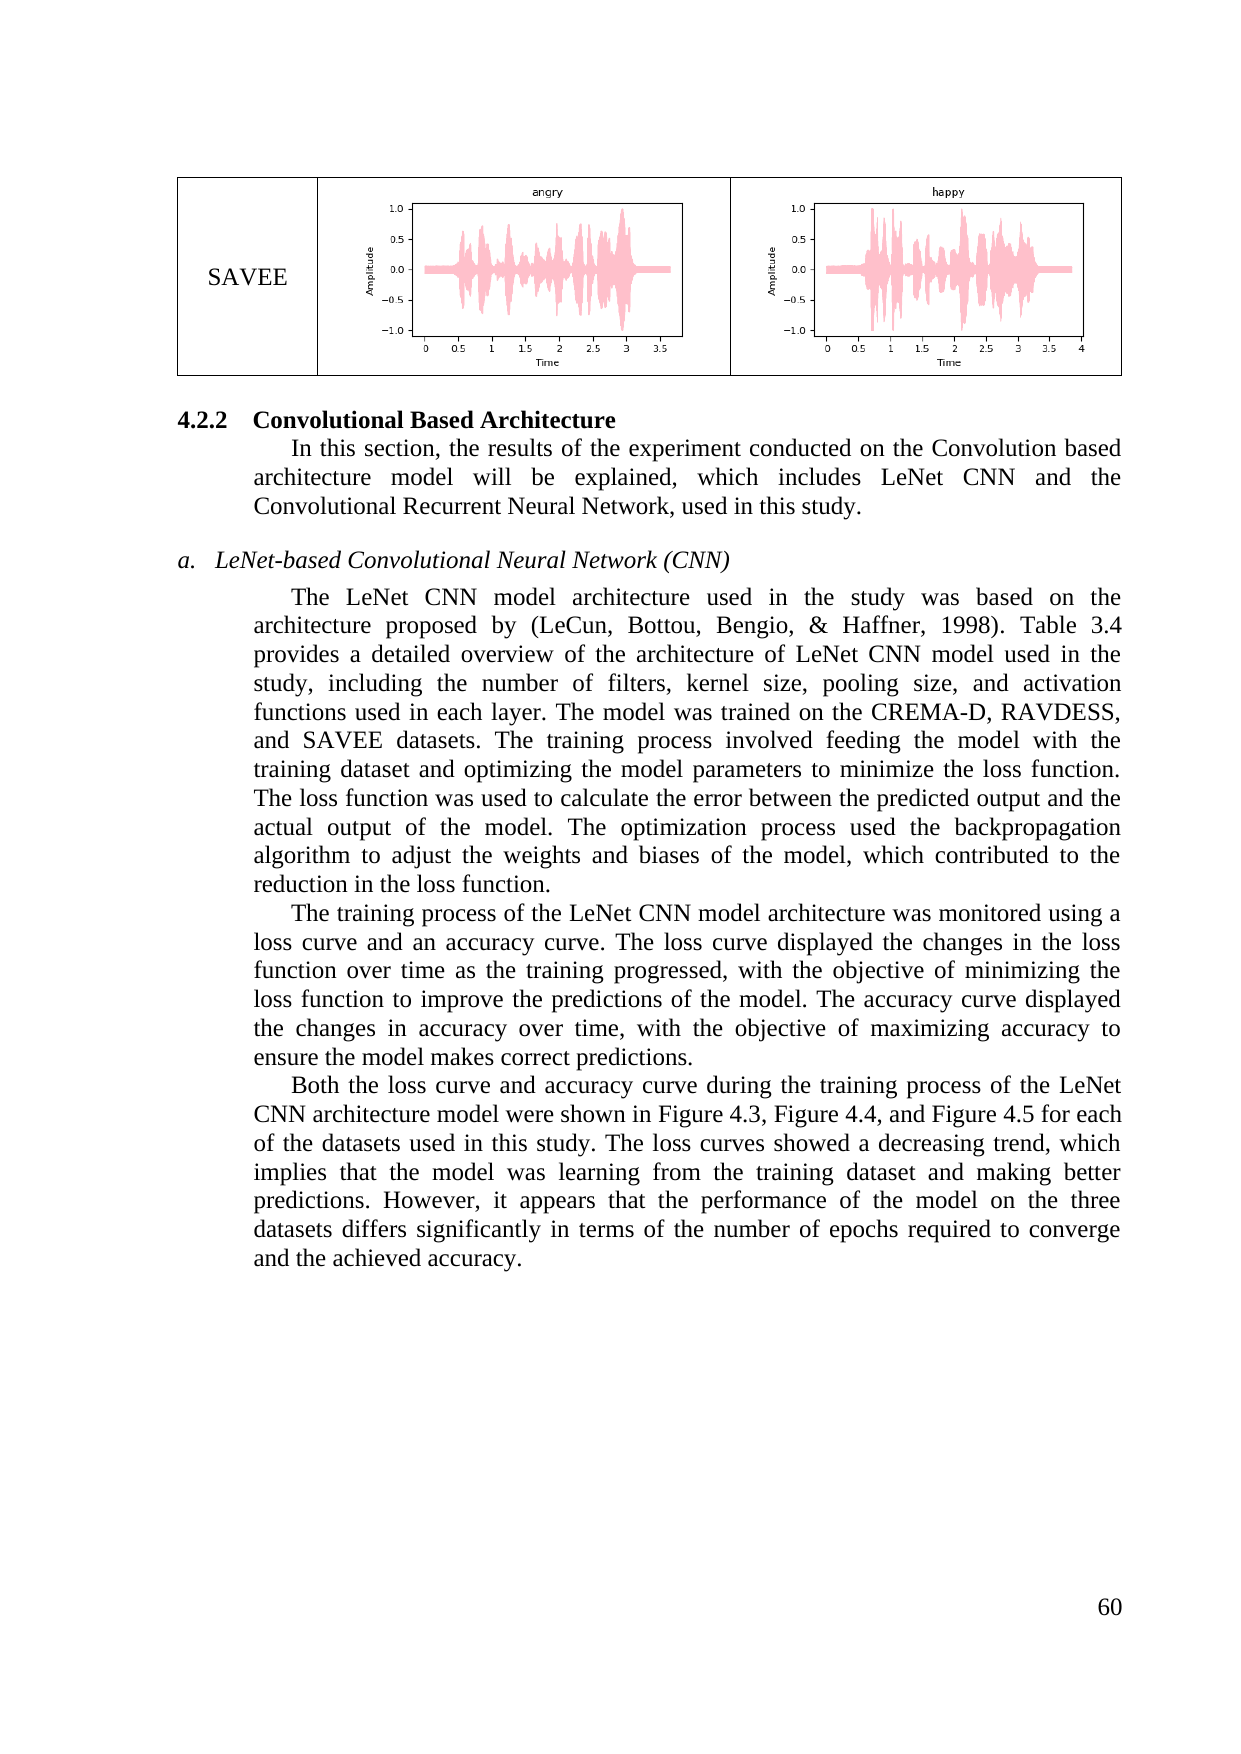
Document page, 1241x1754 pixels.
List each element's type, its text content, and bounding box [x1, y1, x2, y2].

table_cell [318, 178, 358, 375]
table_cell SAVEE [178, 178, 317, 375]
picture [358, 178, 690, 375]
table_cell [690, 178, 730, 375]
table_cell [731, 178, 760, 375]
list LeNet-based Convolutional Neural Network (CNN) [177, 545, 1122, 573]
text Both the loss curve and accuracy curve during the training process of the LeNet CNN architecture model were shown in Figure 4.3, Figure 4.4, and Figure 4.5 for each of the datasets used in this study. The loss curves showed a decreasing trend, which implies that the model was learning from the training dataset and making better predictions. However, it appears that the performance of the model on the three datasets differs significantly in terms of the number of epochs required to converge and the achieved accuracy. [253, 1071, 1122, 1272]
picture [760, 178, 1092, 375]
text In this section, the results of the experiment conducted on the Convolution based architecture model will be explained, which includes LeNet CNN and the Convolutional Recurrent Neural Network, used in this study. [253, 433, 1122, 520]
text The training process of the LeNet CNN model architecture was monitored using a loss curve and an accuracy curve. The loss curve displayed the changes in the loss function over time as the training progressed, with the objective of minimizing the loss function to improve the predictions of the model. The accuracy curve displayed the changes in accuracy over time, with the objective of maximizing accuracy to ensure the model makes correct predictions. [253, 898, 1122, 1071]
text The LeNet CNN model architecture used in the study was based on the architecture proposed by. Table 3.4 provides a detailed overview of the architecture of LeNet CNN model used in the study, including the number of filters, kernel size, pooling size, and activation functions used in each layer. The model was trained on the CREMA-D, RAVDESS, and SAVEE datasets. The training process involved feeding the model with the training dataset and optimizing the model parameters to minimize the loss function. The loss function was used to calculate the error between the predicted output and the actual output of the model. The optimization process used the backpropagation algorithm to adjust the weights and biases of the model, which contributed to the reduction in the loss function. [253, 582, 1122, 898]
subtitle Convolutional Based Architecture [177, 405, 1122, 433]
table_cell [1092, 178, 1121, 375]
